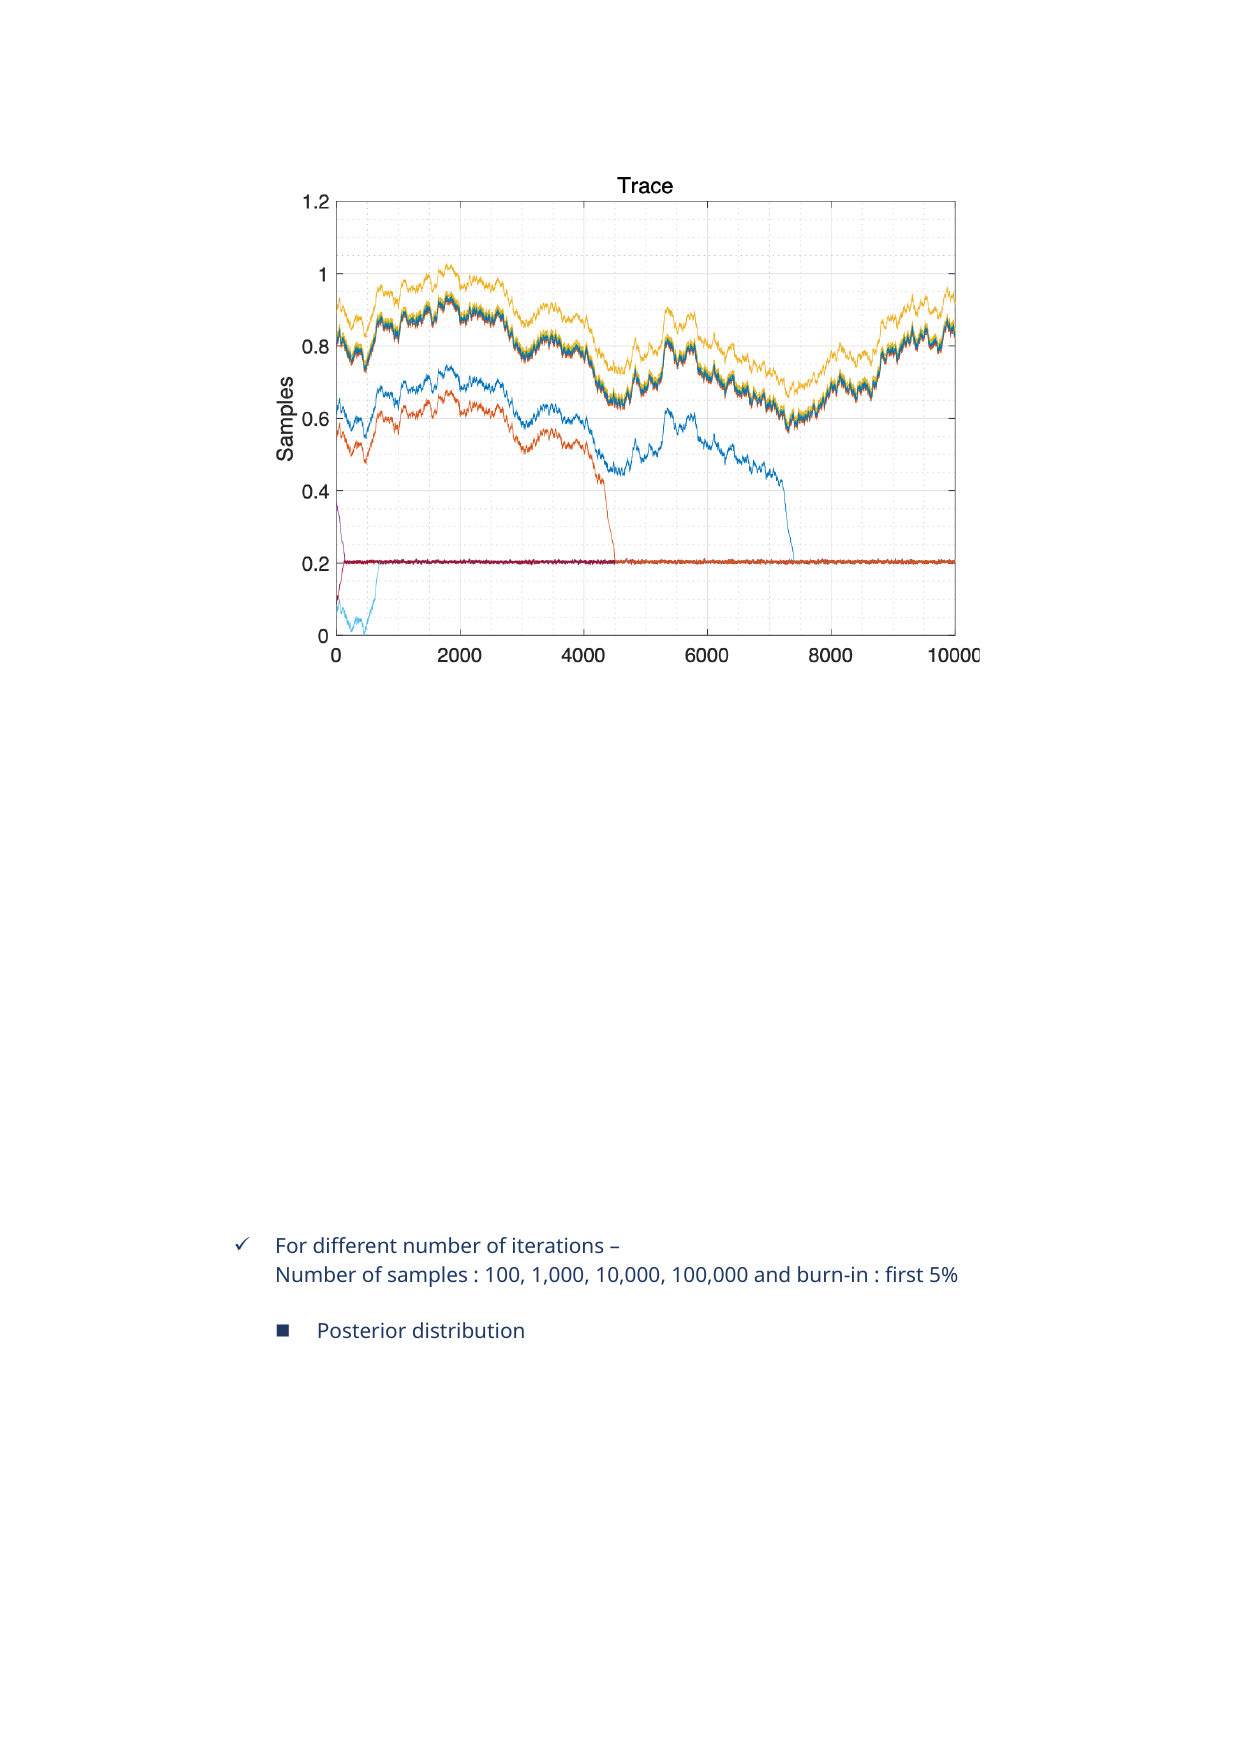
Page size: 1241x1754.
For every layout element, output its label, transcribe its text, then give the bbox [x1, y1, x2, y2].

list Posterior distribution [275, 1317, 1090, 1345]
list Number of samples : 100, 1,000, 10,000, 100,000 and burn-in : first 5% [275, 1260, 1090, 1288]
picture [275, 177, 980, 663]
list For different number of iterations – [233, 1231, 1090, 1260]
